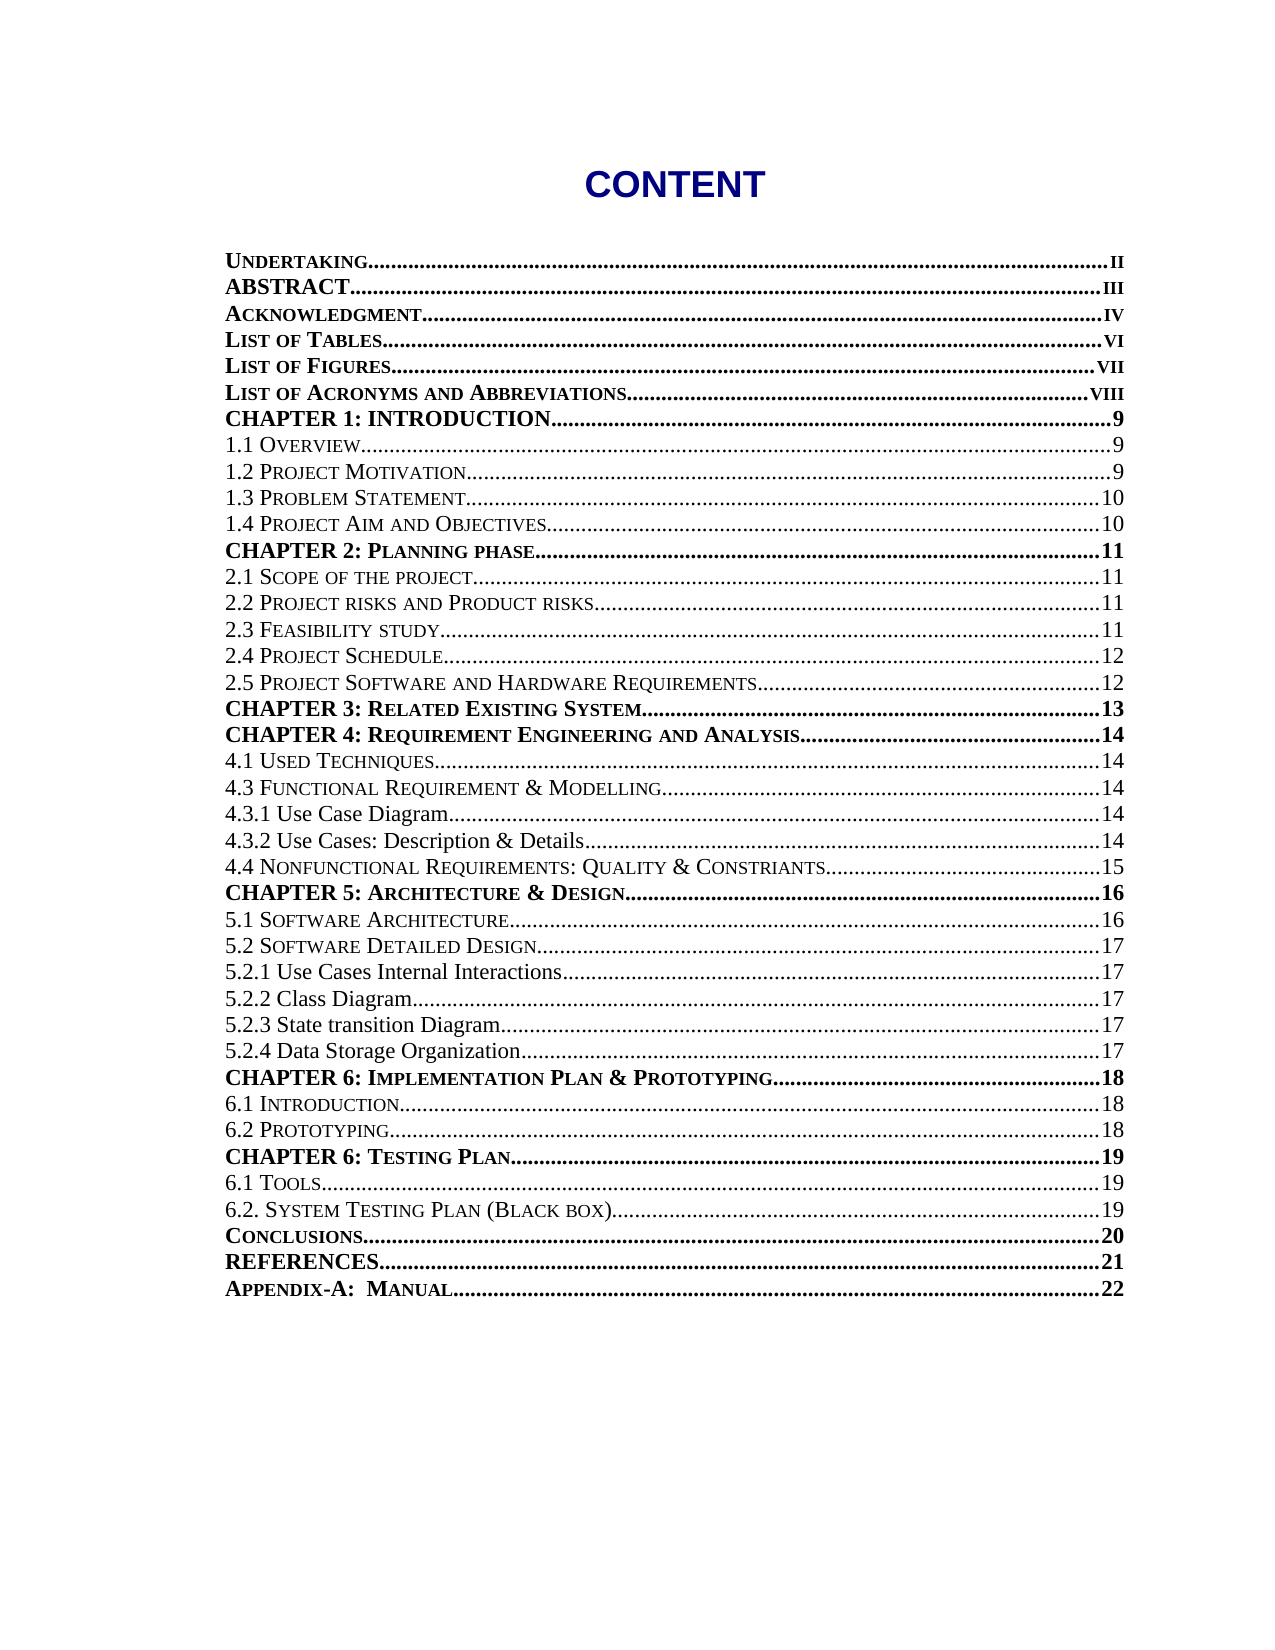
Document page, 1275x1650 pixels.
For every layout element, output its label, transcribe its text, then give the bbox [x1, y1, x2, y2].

text CHAPTER 6: Implementation Plan & Prototyping 18 [225, 1064, 1125, 1090]
text 2.3 Feasibility study 11 [225, 616, 1125, 642]
text CHAPTER 3: Related Existing System 13 [225, 695, 1125, 721]
text CHAPTER 5: Architecture & Design 16 [225, 879, 1125, 906]
text CHAPTER 1: INTRODUCTION 9 [225, 405, 1125, 431]
text 6.2 Prototyping 18 [225, 1117, 1125, 1143]
text 1.1 Overview 9 [225, 431, 1125, 458]
text 6.1 Tools 19 [225, 1169, 1125, 1196]
text CHAPTER 2: Planning phase 11 [225, 537, 1125, 563]
text CHAPTER 4: Requirement Engineering and Analysis 14 [225, 721, 1125, 748]
text 1.3 Problem Statement 10 [225, 484, 1125, 510]
text CHAPTER 6: Testing Plan 19 [225, 1143, 1125, 1169]
text Conclusions 20 [225, 1222, 1125, 1248]
text 5.1 Software Architecture 16 [225, 906, 1125, 932]
text 1.4 Project Aim and Objectives 10 [225, 510, 1125, 537]
text Appendix-A: Manual 22 [225, 1275, 1125, 1301]
text 5.2.2 Class Diagram 17 [225, 985, 1125, 1011]
text 5.2 Software Detailed Design 17 [225, 932, 1125, 958]
text 2.2 Project risks and Product risks 11 [225, 589, 1125, 616]
text 6.2. System Testing Plan (Black box) 19 [225, 1196, 1125, 1222]
text List of Figures vii [225, 352, 1125, 379]
text 4.3.1 Use Case Diagram 14 [225, 800, 1125, 827]
text List of Tables vi [225, 326, 1125, 352]
text List of Acronyms and Abbreviations viii [225, 379, 1125, 405]
text 4.3 Functional Requirement & Modelling 14 [225, 774, 1125, 800]
text Undertaking ii [225, 247, 1125, 273]
text 5.2.1 Use Cases Internal Interactions 17 [225, 958, 1125, 985]
subtitle Content [225, 162, 1125, 206]
text 2.4 Project Schedule 12 [225, 642, 1125, 668]
text ABSTRACT iii [225, 273, 1125, 299]
text 2.1 Scope of the project 11 [225, 563, 1125, 589]
text 2.5 Project Software and Hardware Requirements 12 [225, 668, 1125, 695]
text 4.1 Used Techniques 14 [225, 748, 1125, 774]
text REFERENCES 21 [225, 1248, 1125, 1275]
text Acknowledgment iv [225, 299, 1125, 326]
text 4.3.2 Use Cases: Description & Details 14 [225, 827, 1125, 853]
text 4.4 Nonfunctional Requirements: Quality & Constriants 15 [225, 853, 1125, 879]
text 5.2.3 State transition Diagram 17 [225, 1011, 1125, 1037]
text 6.1 Introduction 18 [225, 1090, 1125, 1117]
text 5.2.4 Data Storage Organization 17 [225, 1037, 1125, 1064]
text 1.2 Project Motivation 9 [225, 458, 1125, 484]
